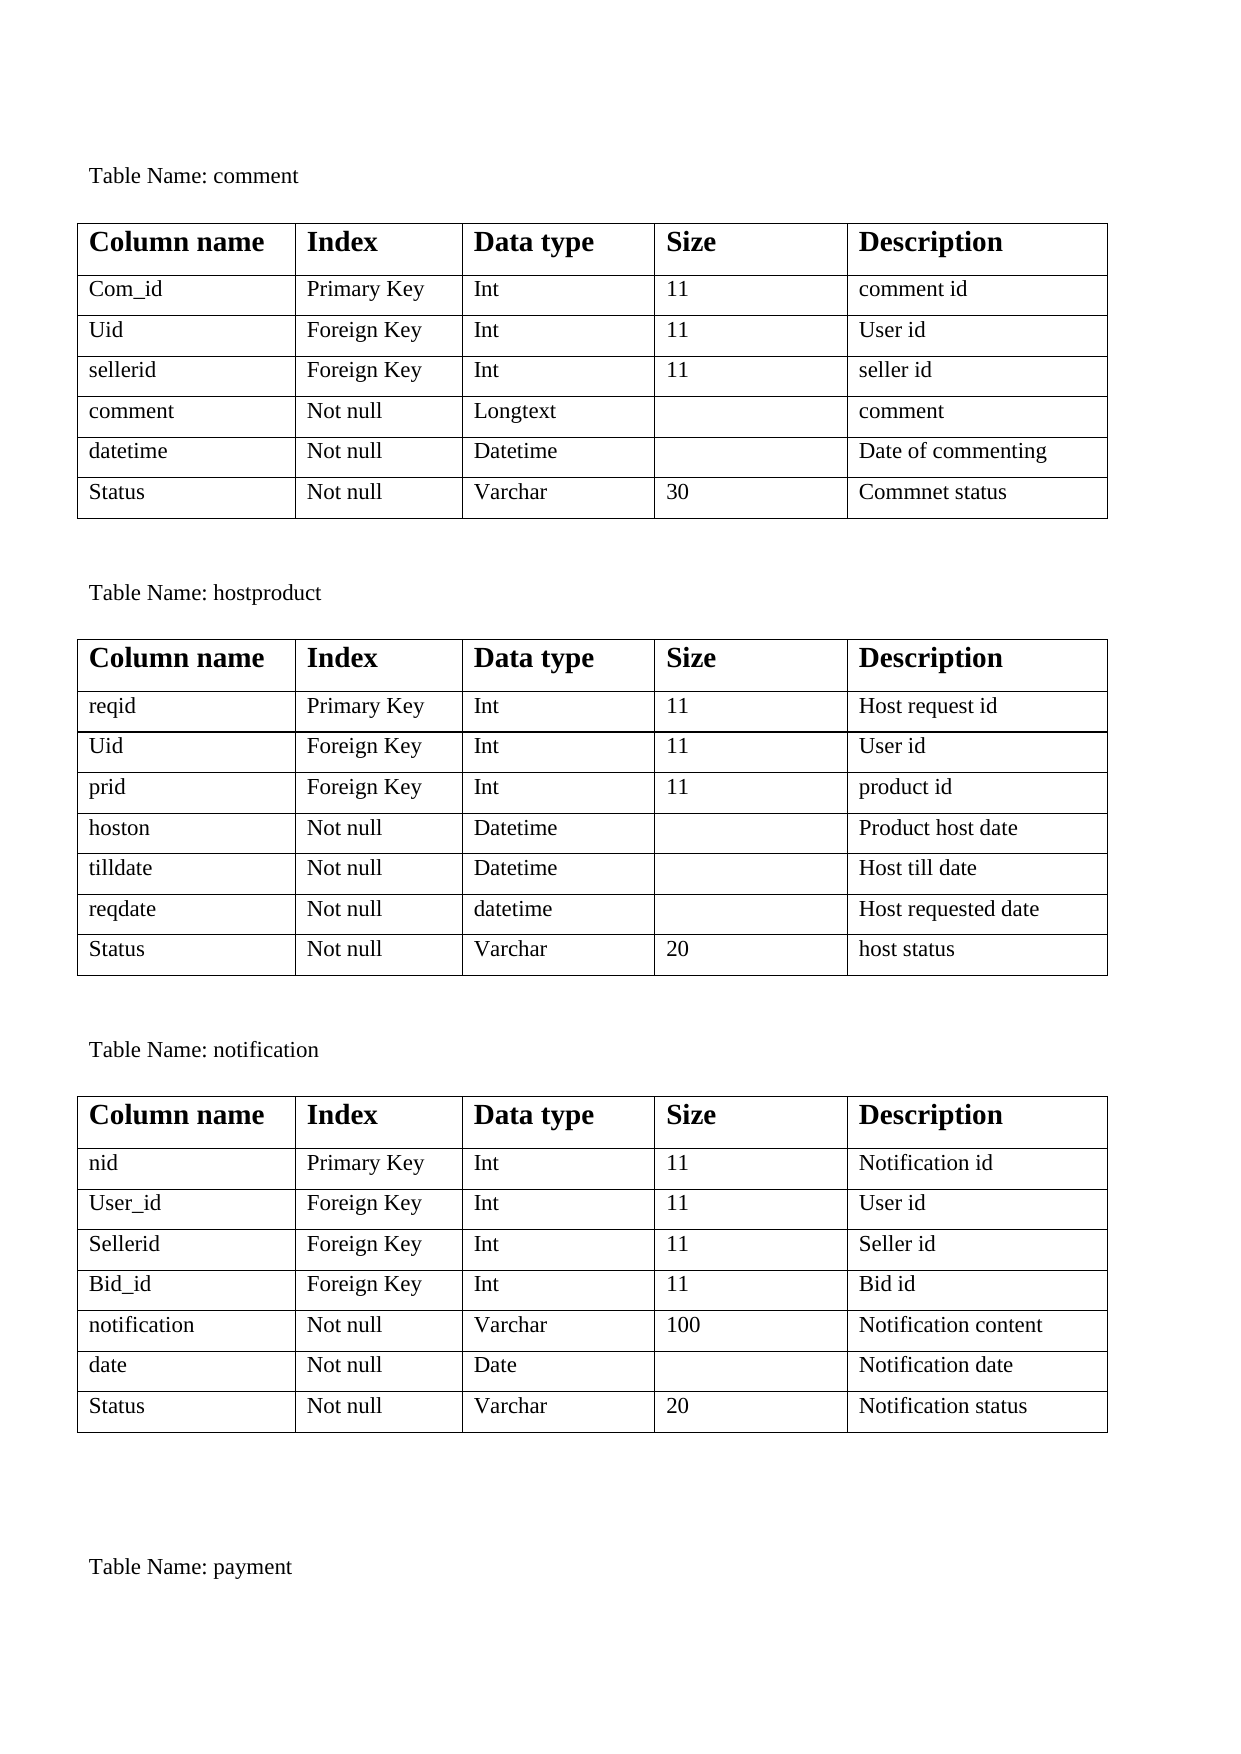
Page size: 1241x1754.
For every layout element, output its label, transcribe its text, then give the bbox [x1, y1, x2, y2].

table_cell date [78, 1352, 295, 1391]
table_cell 30 [655, 478, 847, 518]
table_cell Int [463, 692, 654, 731]
table_cell Primary Key [296, 1149, 462, 1188]
text Table Name: hostproduct [89, 579, 1181, 605]
table_cell Notification date [848, 1352, 1107, 1391]
table_cell host status [848, 935, 1107, 974]
table_cell Int [463, 1149, 654, 1188]
table_cell Not null [296, 397, 462, 437]
table_cell datetime [78, 438, 295, 477]
table_cell Host request id [848, 692, 1107, 731]
table_cell Bid_id [78, 1271, 295, 1310]
table_cell Varchar [463, 935, 654, 974]
table_cell 11 [655, 1230, 847, 1269]
table_header Column name [78, 224, 295, 274]
table_cell 11 [655, 316, 847, 356]
table_cell Not null [296, 935, 462, 974]
table_header Data type [463, 1097, 654, 1148]
table_header Size [655, 224, 847, 274]
table_header Description [848, 1097, 1107, 1148]
table_cell prid [78, 773, 295, 812]
table_cell 11 [655, 773, 847, 812]
table_cell Not null [296, 814, 462, 853]
table_cell Int [463, 1230, 654, 1269]
table_cell Longtext [463, 397, 654, 437]
table_cell 100 [655, 1311, 847, 1351]
table_cell Int [463, 1190, 654, 1229]
table_cell Int [463, 357, 654, 396]
table_cell nid [78, 1149, 295, 1188]
table_cell Uid [78, 733, 295, 772]
table_cell Foreign Key [296, 357, 462, 396]
text Table Name: notification [89, 1036, 1181, 1062]
table_cell product id [848, 773, 1107, 812]
table_cell Not null [296, 438, 462, 477]
table_cell Not null [296, 1392, 462, 1432]
table_cell [655, 397, 847, 437]
table_header Size [655, 1097, 847, 1148]
table_cell User id [848, 316, 1107, 356]
table_header Description [848, 224, 1107, 274]
table_cell comment id [848, 276, 1107, 315]
table_cell 11 [655, 1271, 847, 1310]
table_cell Int [463, 1271, 654, 1310]
table_header Index [296, 640, 462, 691]
table_cell seller id [848, 357, 1107, 396]
table_cell Int [463, 316, 654, 356]
table_cell Varchar [463, 1392, 654, 1432]
table_cell notification [78, 1311, 295, 1351]
table_cell tilldate [78, 854, 295, 893]
table_cell Notification status [848, 1392, 1107, 1432]
table_header Column name [78, 1097, 295, 1148]
table_cell Product host date [848, 814, 1107, 853]
table_cell 11 [655, 276, 847, 315]
text Table Name: payment [89, 1553, 1181, 1579]
table_cell Datetime [463, 854, 654, 893]
table_cell Foreign Key [296, 1230, 462, 1269]
table_cell Not null [296, 1311, 462, 1351]
table_cell Uid [78, 316, 295, 356]
table_cell Not null [296, 854, 462, 893]
table_cell sellerid [78, 357, 295, 396]
table_cell User_id [78, 1190, 295, 1229]
table_cell Datetime [463, 814, 654, 853]
table_header Data type [463, 224, 654, 274]
table_header Description [848, 640, 1107, 691]
table_cell Primary Key [296, 692, 462, 731]
text Table Name: comment [89, 162, 1181, 189]
table_cell Com_id [78, 276, 295, 315]
table_cell [655, 854, 847, 893]
table_cell [655, 1352, 847, 1391]
table_header Column name [78, 640, 295, 691]
table_header Index [296, 224, 462, 274]
table_header Data type [463, 640, 654, 691]
table_cell Foreign Key [296, 1190, 462, 1229]
table_cell Bid id [848, 1271, 1107, 1310]
table_cell Date of commenting [848, 438, 1107, 477]
table_cell Datetime [463, 438, 654, 477]
table_cell Not null [296, 478, 462, 518]
table_cell Status [78, 1392, 295, 1432]
table_cell Notification id [848, 1149, 1107, 1188]
table_cell Int [463, 276, 654, 315]
table_cell Date [463, 1352, 654, 1391]
table_cell 11 [655, 1190, 847, 1229]
table_cell Int [463, 733, 654, 772]
table_cell Sellerid [78, 1230, 295, 1269]
table_cell Seller id [848, 1230, 1107, 1269]
table_header Size [655, 640, 847, 691]
table_cell Foreign Key [296, 1271, 462, 1310]
table_cell Foreign Key [296, 773, 462, 812]
table_cell Host requested date [848, 895, 1107, 934]
table_cell Primary Key [296, 276, 462, 315]
table_cell comment [78, 397, 295, 437]
table_cell 20 [655, 1392, 847, 1432]
table_cell Foreign Key [296, 316, 462, 356]
table_cell Status [78, 935, 295, 974]
table_cell 11 [655, 357, 847, 396]
table_header Index [296, 1097, 462, 1148]
table_cell Not null [296, 895, 462, 934]
table_cell Varchar [463, 478, 654, 518]
table_cell 11 [655, 692, 847, 731]
table_cell Not null [296, 1352, 462, 1391]
table_cell [655, 438, 847, 477]
table_cell reqdate [78, 895, 295, 934]
table_cell Notification content [848, 1311, 1107, 1351]
table_cell Int [463, 773, 654, 812]
table_cell Status [78, 478, 295, 518]
table_cell hoston [78, 814, 295, 853]
table_cell reqid [78, 692, 295, 731]
table_cell User id [848, 1190, 1107, 1229]
table_cell User id [848, 733, 1107, 772]
table_cell 20 [655, 935, 847, 974]
table_cell 11 [655, 1149, 847, 1188]
table_cell Commnet status [848, 478, 1107, 518]
table_cell Foreign Key [296, 733, 462, 772]
table_cell Host till date [848, 854, 1107, 893]
table_cell [655, 895, 847, 934]
table_cell datetime [463, 895, 654, 934]
table_cell 11 [655, 733, 847, 772]
table_cell Varchar [463, 1311, 654, 1351]
table_cell comment [848, 397, 1107, 437]
table_cell [655, 814, 847, 853]
